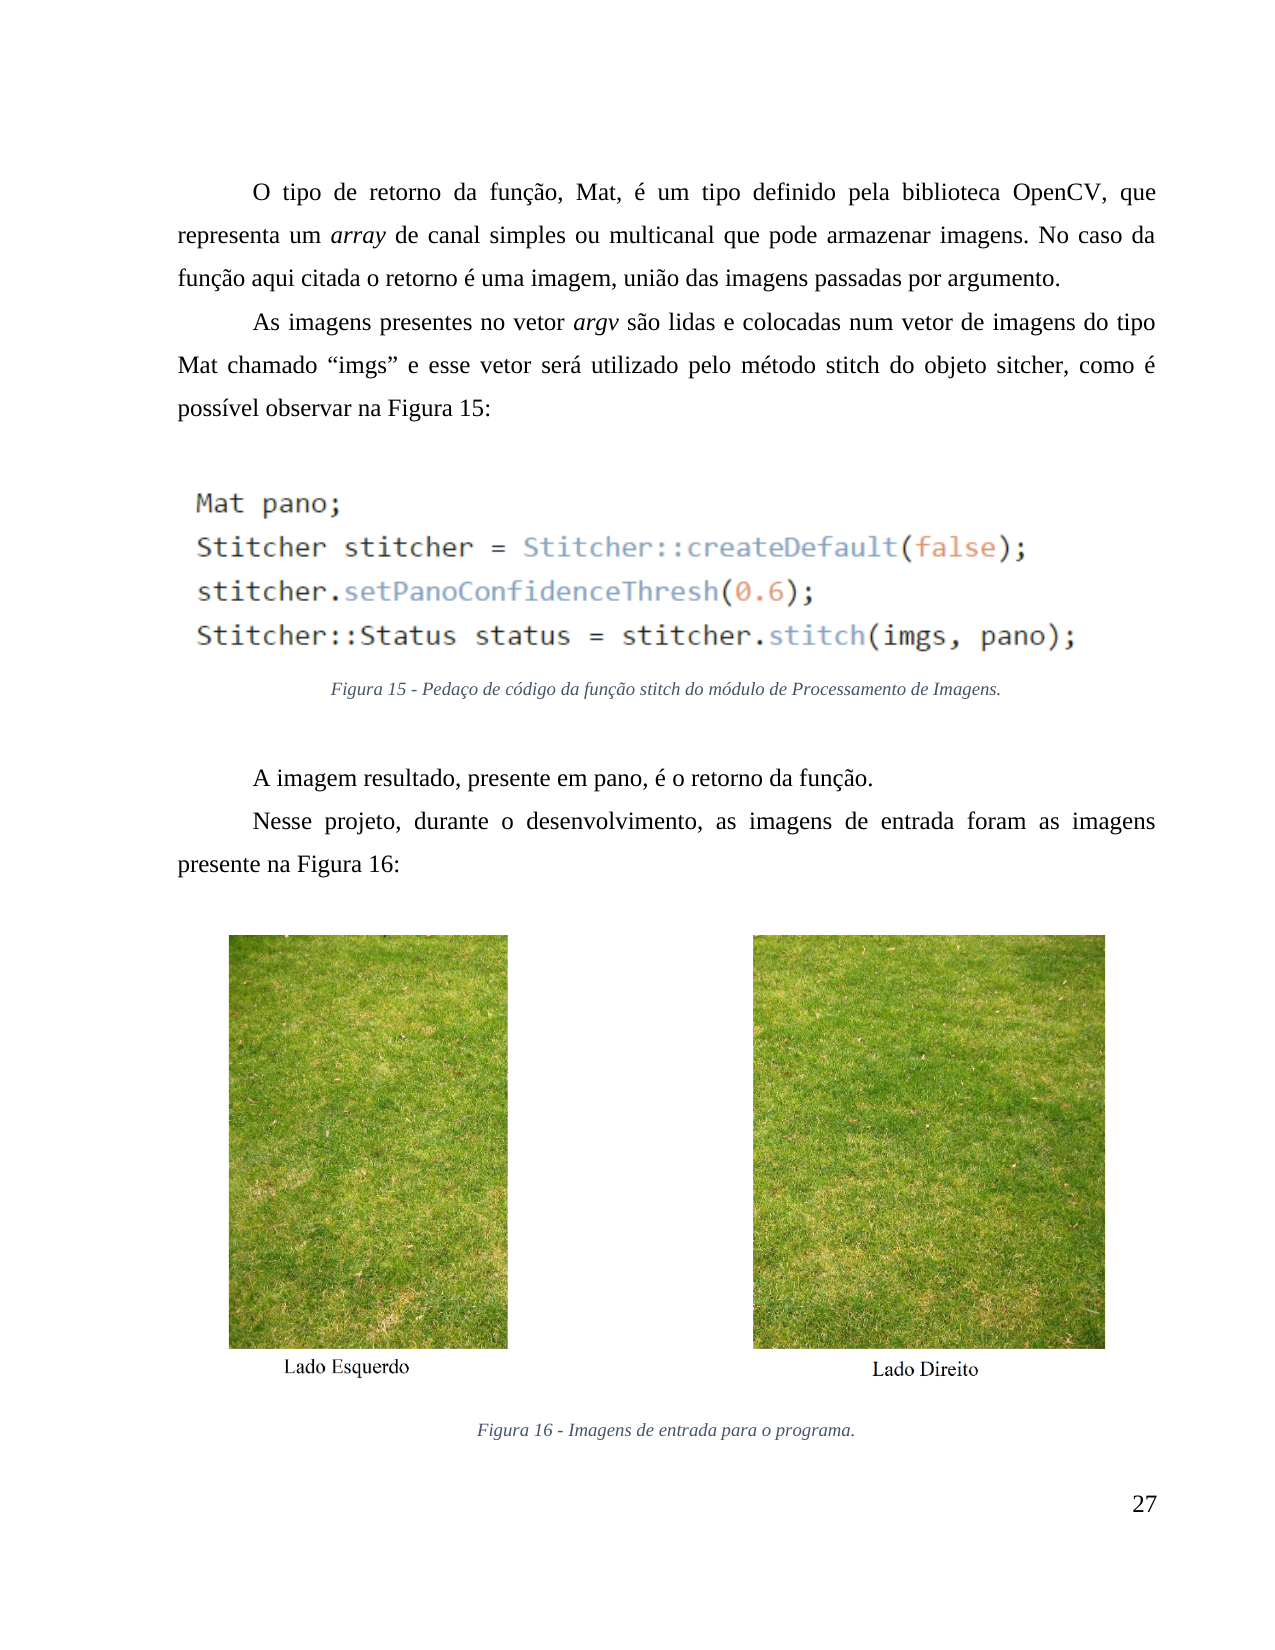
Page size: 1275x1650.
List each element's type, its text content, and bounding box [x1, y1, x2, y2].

text Figura 15 - Pedaço de código da função stitch do módulo de Processamento de Imagens. [177, 678, 1157, 699]
text Figura 16 - Imagens de entrada para o programa. [177, 1419, 1157, 1441]
picture [228, 935, 1106, 1405]
text A imagem resultado, presente em pano, é o retorno da função. [177, 763, 1157, 792]
text As imagens presentes no vetor argv são lidas e colocadas num vetor de imagens do tipo Mat chamado “imgs” e esse vetor será utilizado pelo método stitch do objeto sitcher, como é possível observar na Figura 15: [177, 307, 1157, 422]
text Nesse projeto, durante o desenvolvimento, as imagens de entrada foram as imagens presente na Figura 16: [177, 806, 1157, 878]
text O tipo de retorno da função, Mat, é um tipo definido pela biblioteca OpenCV, que representa um array de canal simples ou multicanal que pode armazenar imagens. No caso da função aqui citada o retorno é uma imagem, união das imagens passadas por argumento. [177, 177, 1157, 292]
picture [177, 479, 1093, 664]
